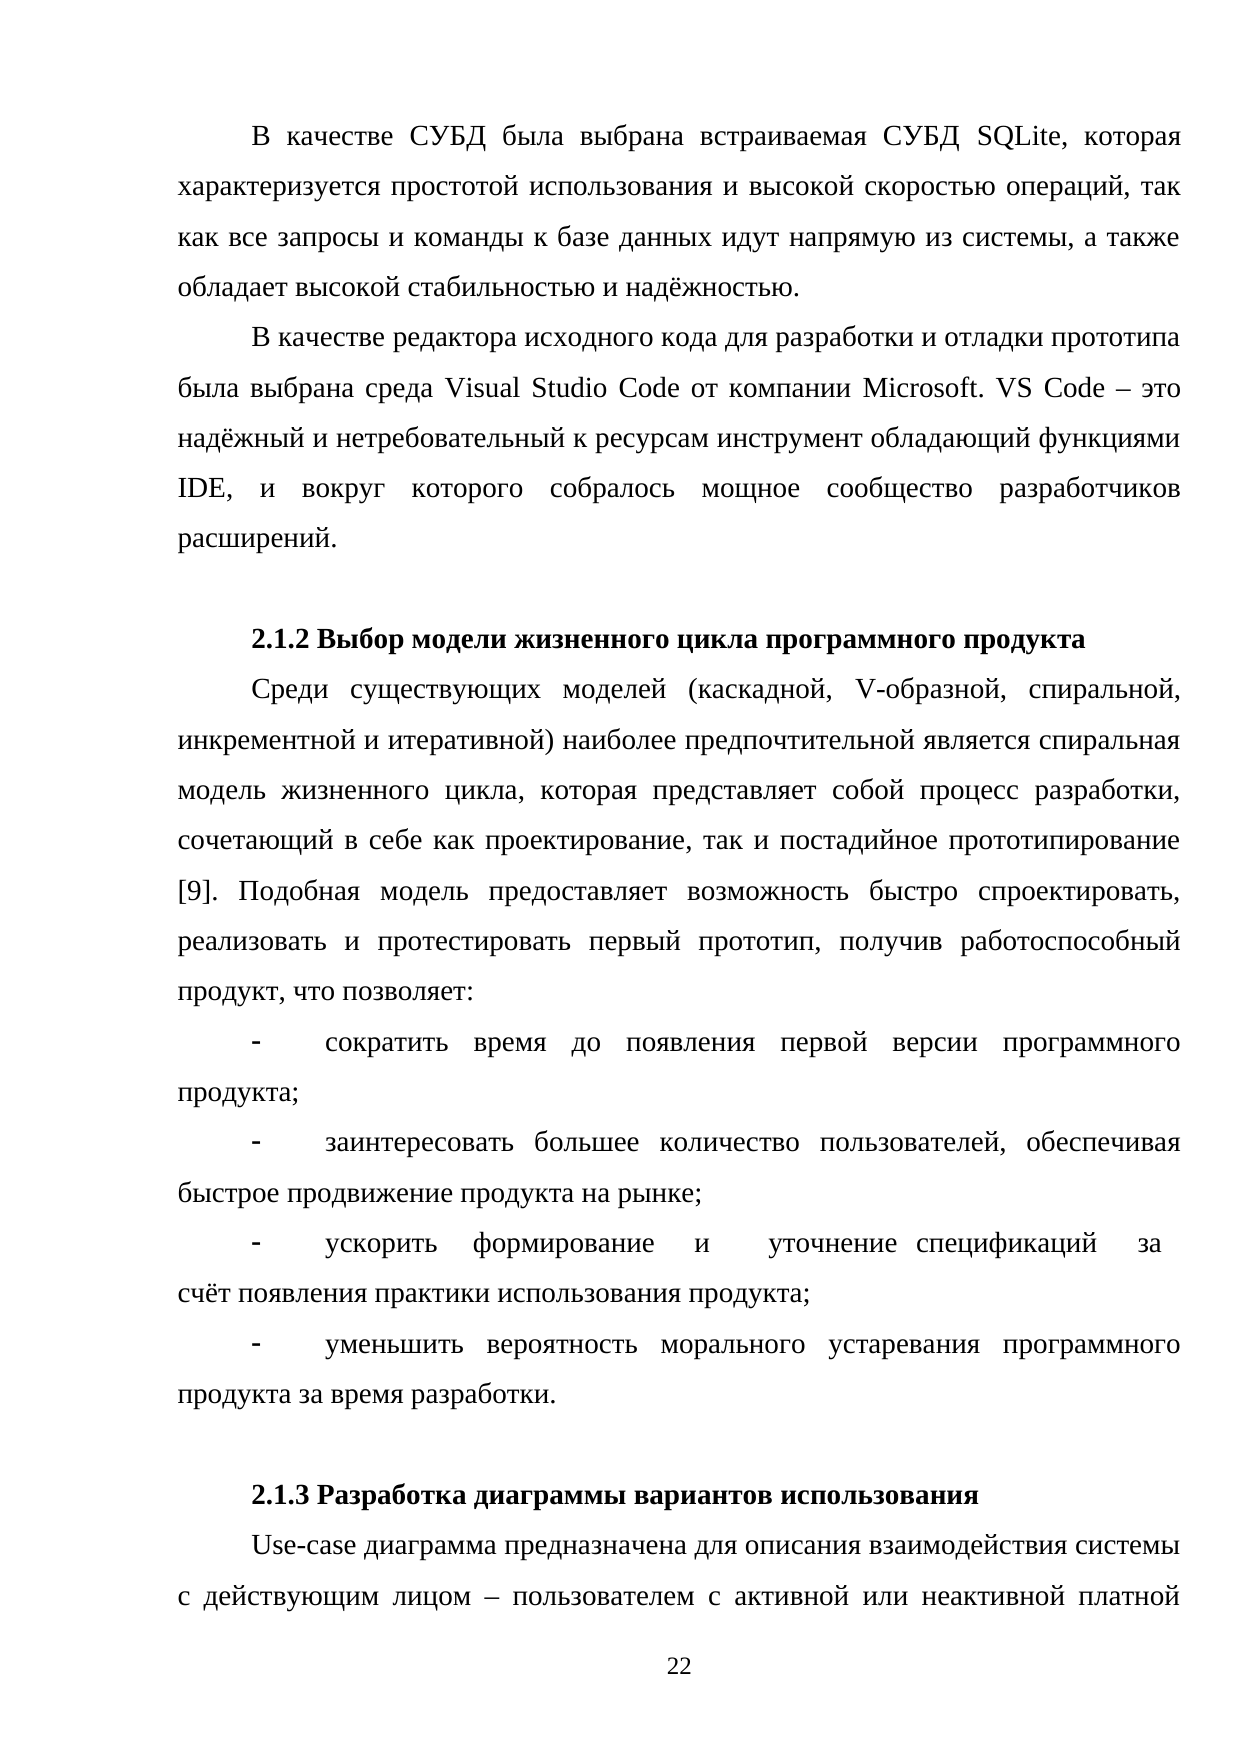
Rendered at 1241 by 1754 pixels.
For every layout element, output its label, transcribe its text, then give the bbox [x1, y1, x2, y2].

list сократить время до появления первой версии программного продукта; [177, 1024, 1181, 1108]
text В качестве СУБД была выбрана встраиваемая СУБД SQLite, которая характеризуется простотой использования и высокой скоростью операций, так как все запросы и команды к базе данных идут напрямую из системы, а также обладает высокой стабильностью и надёжностью. [177, 118, 1181, 303]
list заинтересовать большее количество пользователей, обеспечивая быстрое продвижение продукта на рынке; [177, 1124, 1181, 1208]
list ускорить формирование и уточнение спецификаций за счёт появления практики использования продукта; [177, 1225, 1181, 1309]
text 2.1.2 Выбор модели жизненного цикла программного продукта [177, 621, 1181, 655]
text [177, 1527, 1181, 1611]
list уменьшить вероятность морального устаревания программного продукта за время разработки. [177, 1326, 1181, 1410]
text В качестве редактора исходного кода для разработки и отладки прототипа была выбрана среда Visual Studio Code от компании Microsoft. VS Code – это надёжный и нетребовательный к ресурсам инструмент обладающий функциями IDE, и вокруг которого собралось мощное сообщество разработчиков расширений. [177, 319, 1181, 554]
text 2.1.3 Разработка диаграммы вариантов использования [177, 1477, 1181, 1511]
text Среди существующих моделей (каскадной, V-образной, спиральной, инкрементной и итеративной) наиболее предпочтительной является спиральная модель жизненного цикла, которая представляет собой процесс разработки, сочетающий в себе как проектирование, так и постадийное прототипирование [9]. Подобная модель предоставляет возможность быстро спроектировать, реализовать и протестировать первый прототип, получив работоспособный продукт, что позволяет: [177, 672, 1181, 1007]
